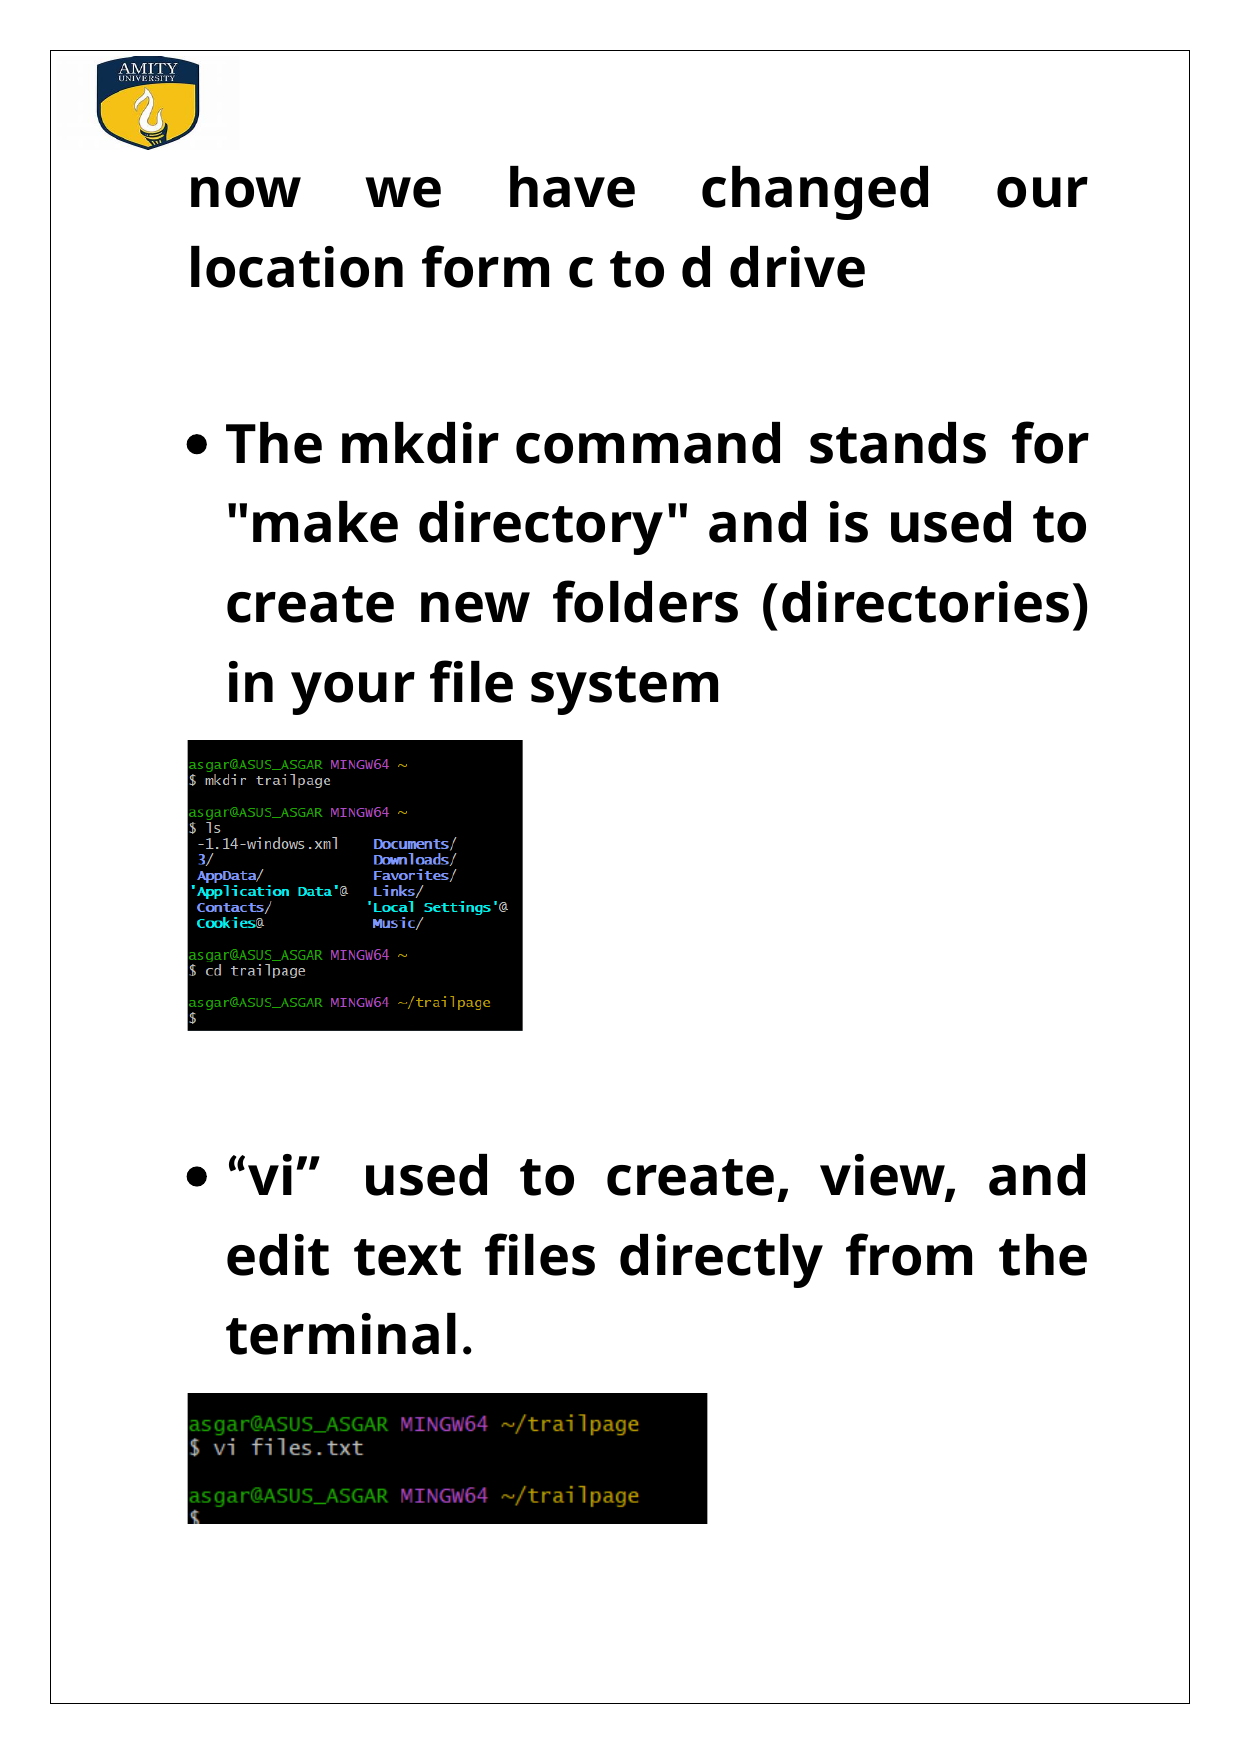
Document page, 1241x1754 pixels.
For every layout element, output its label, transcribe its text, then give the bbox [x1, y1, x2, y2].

text now we have changed our location form c to d drive [187, 150, 1090, 303]
list The mkdir command stands for "make directory" and is used to create new folders (directories) in your file system [187, 405, 1090, 718]
picture [187, 1393, 708, 1524]
picture [56, 56, 240, 150]
picture [187, 740, 523, 1031]
list “vi” used to create, view, and edit text files directly from the terminal. [187, 1138, 1090, 1371]
